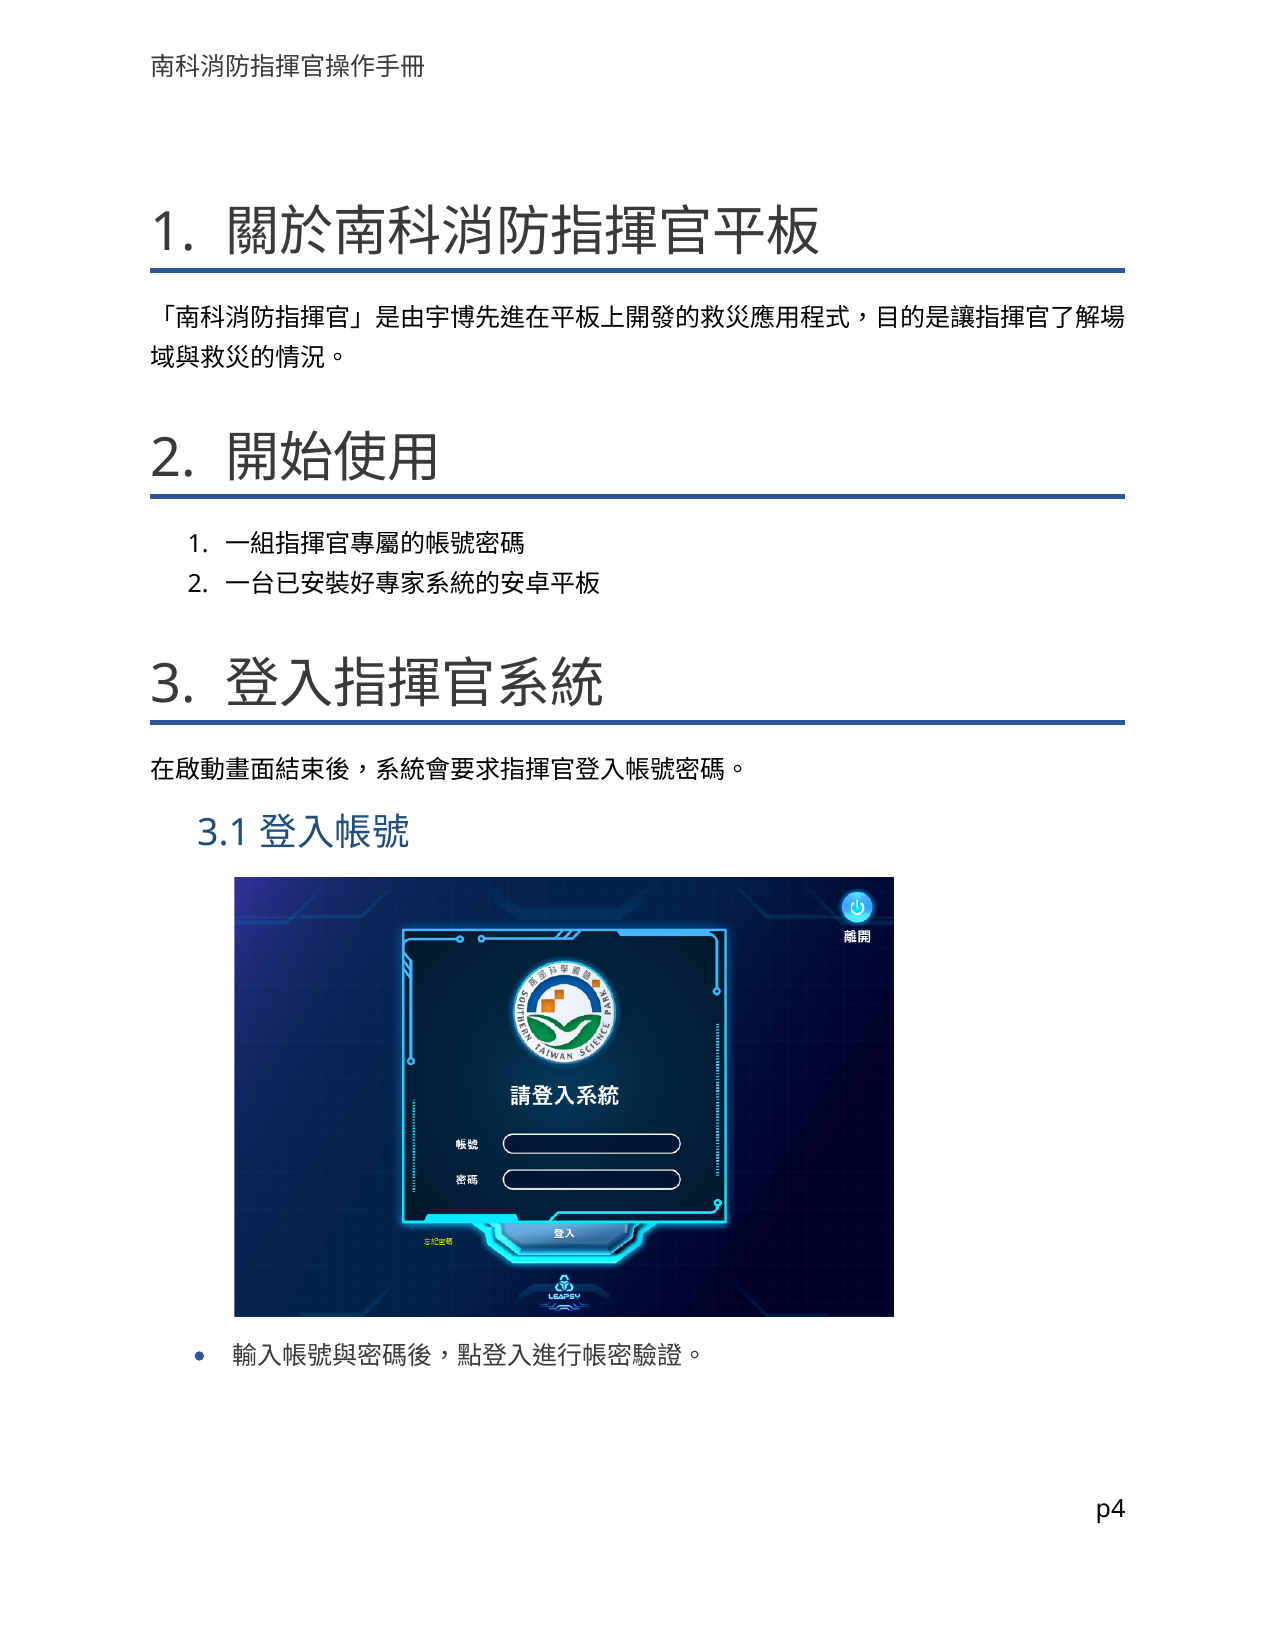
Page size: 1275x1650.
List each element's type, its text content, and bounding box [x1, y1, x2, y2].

list 輸入帳號與密碼後，點登入進行帳密驗證。 [195, 1336, 1125, 1372]
text 在啟動畫面結束後，系統會要求指揮官登入帳號密碼。 [150, 750, 1125, 786]
subtitle 關於南科消防指揮官平板 [150, 187, 1125, 268]
picture [234, 877, 894, 1317]
list 一台已安裝好專家系統的安卓平板 [187, 563, 1125, 599]
text 「南科消防指揮官」是由宇博先進在平板上開發的救災應用程式，目的是讓指揮官了解場域與救災的情況。 [150, 298, 1125, 373]
list 一組指揮官專屬的帳號密碼 [187, 524, 1125, 560]
subtitle 開始使用 [150, 413, 1125, 494]
subtitle 登入指揮官系統 [150, 639, 1125, 720]
subtitle 3.1 登入帳號 [197, 802, 1125, 856]
